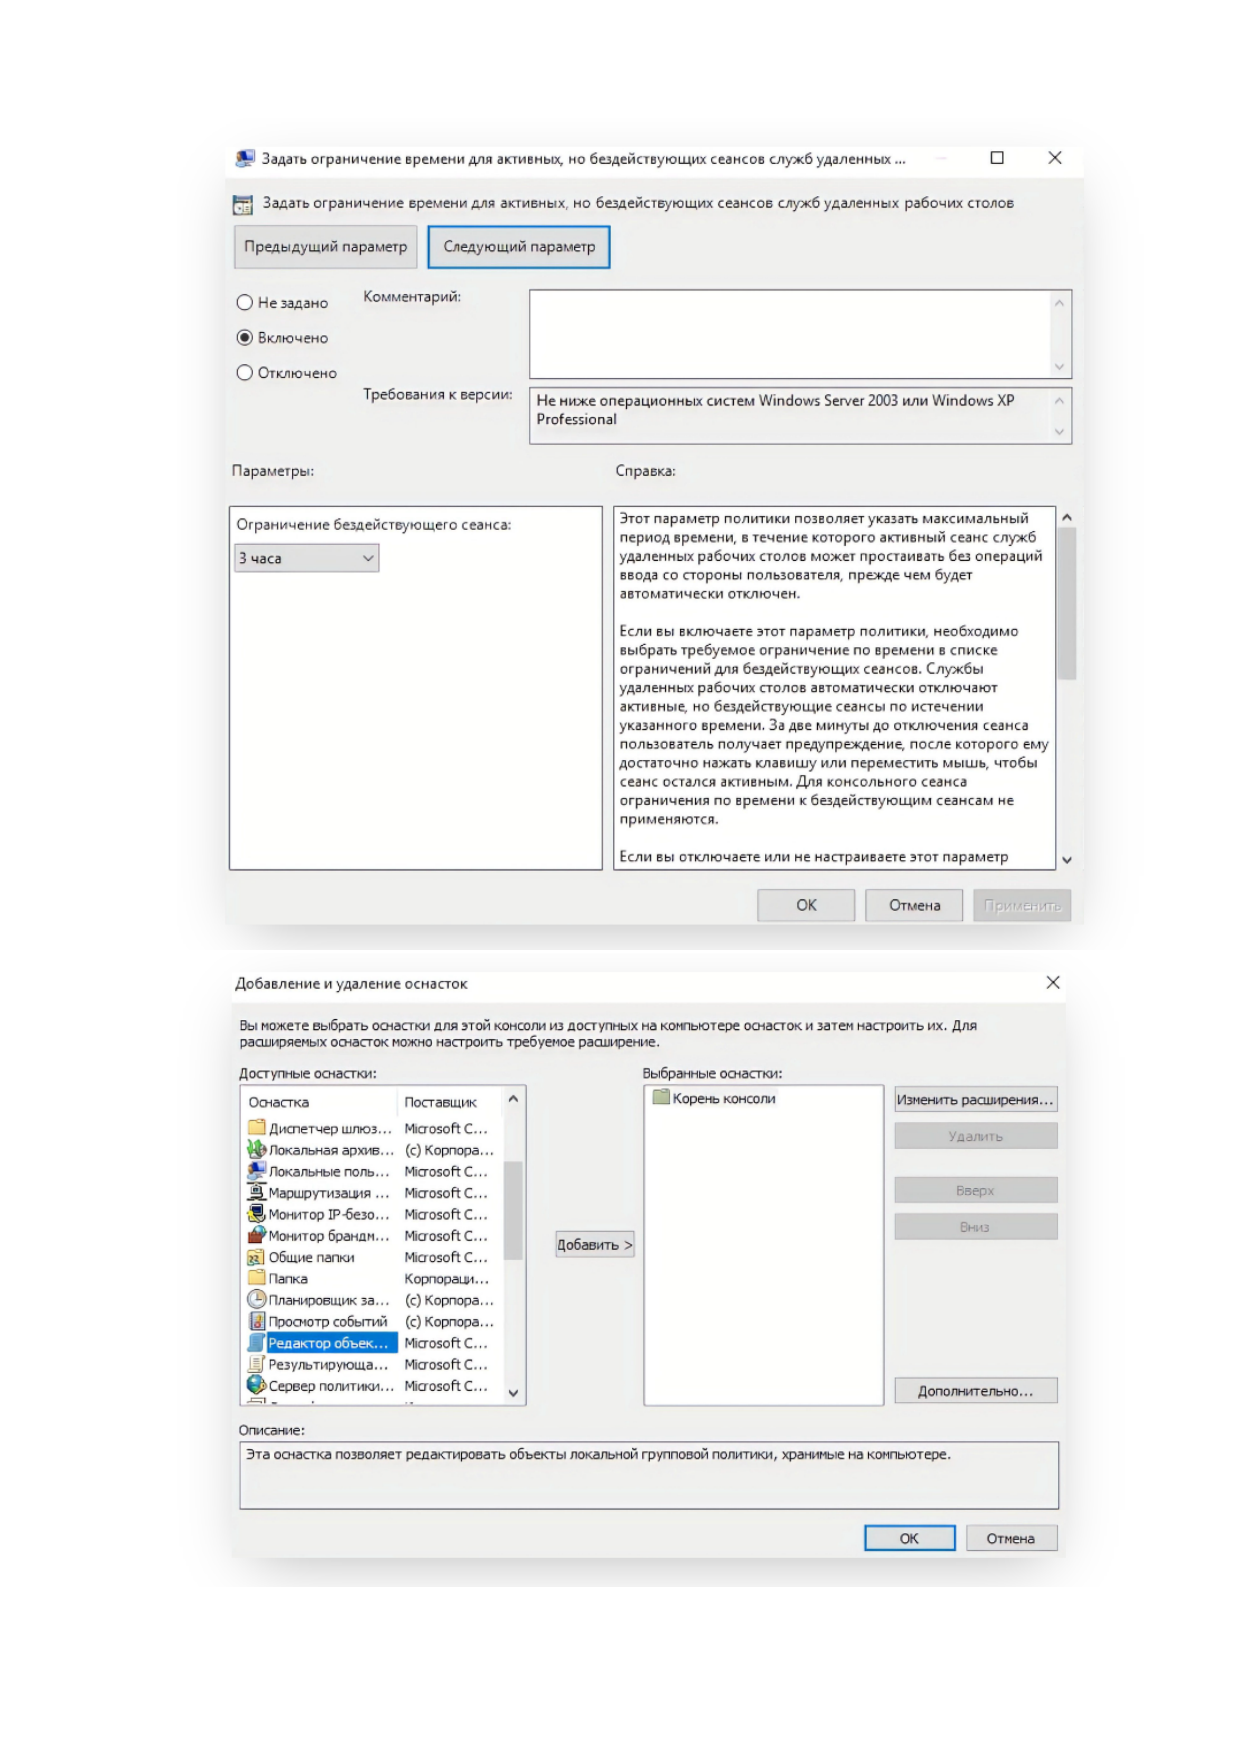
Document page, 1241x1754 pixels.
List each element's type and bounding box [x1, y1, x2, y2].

picture [177, 953, 1152, 1587]
picture [177, 118, 1152, 950]
